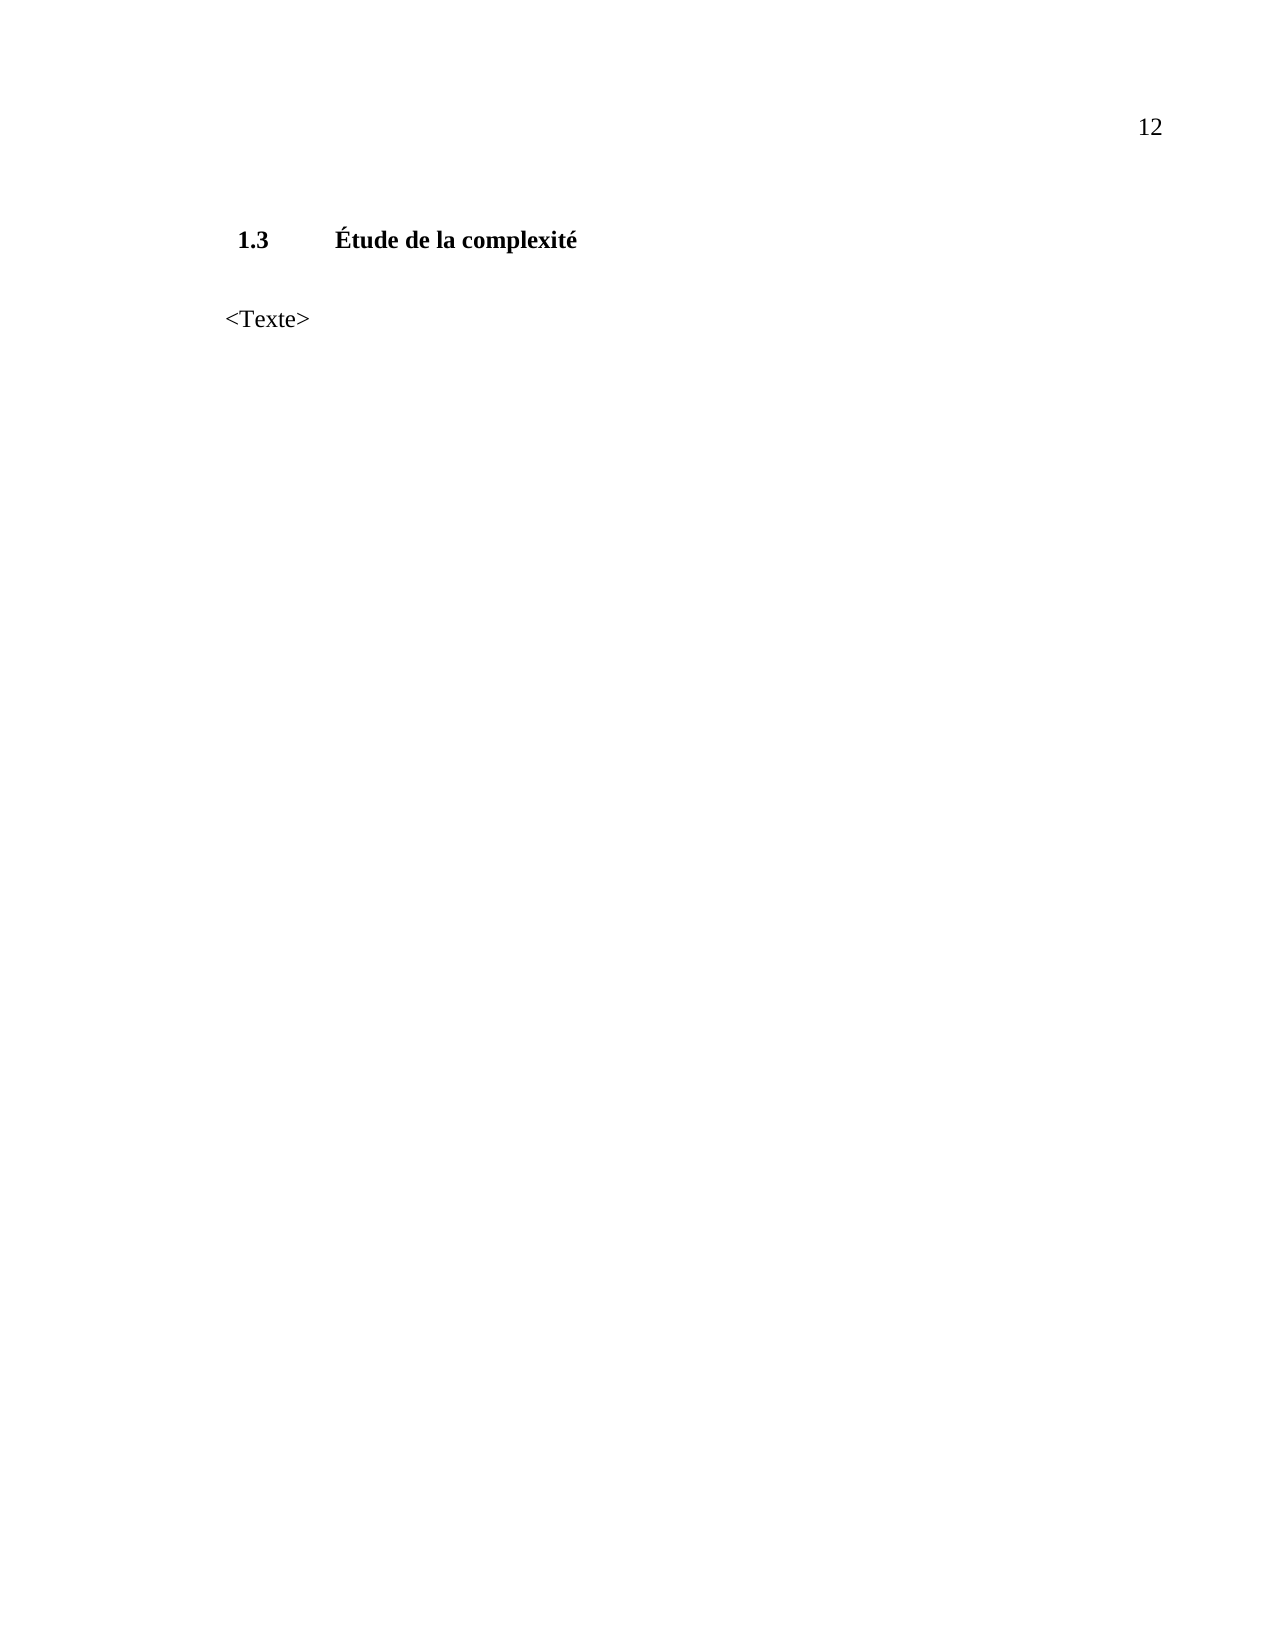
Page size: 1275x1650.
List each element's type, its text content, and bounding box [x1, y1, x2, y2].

subtitle Étude de la complexité [237, 225, 1162, 254]
text <Texte> [225, 304, 1162, 332]
